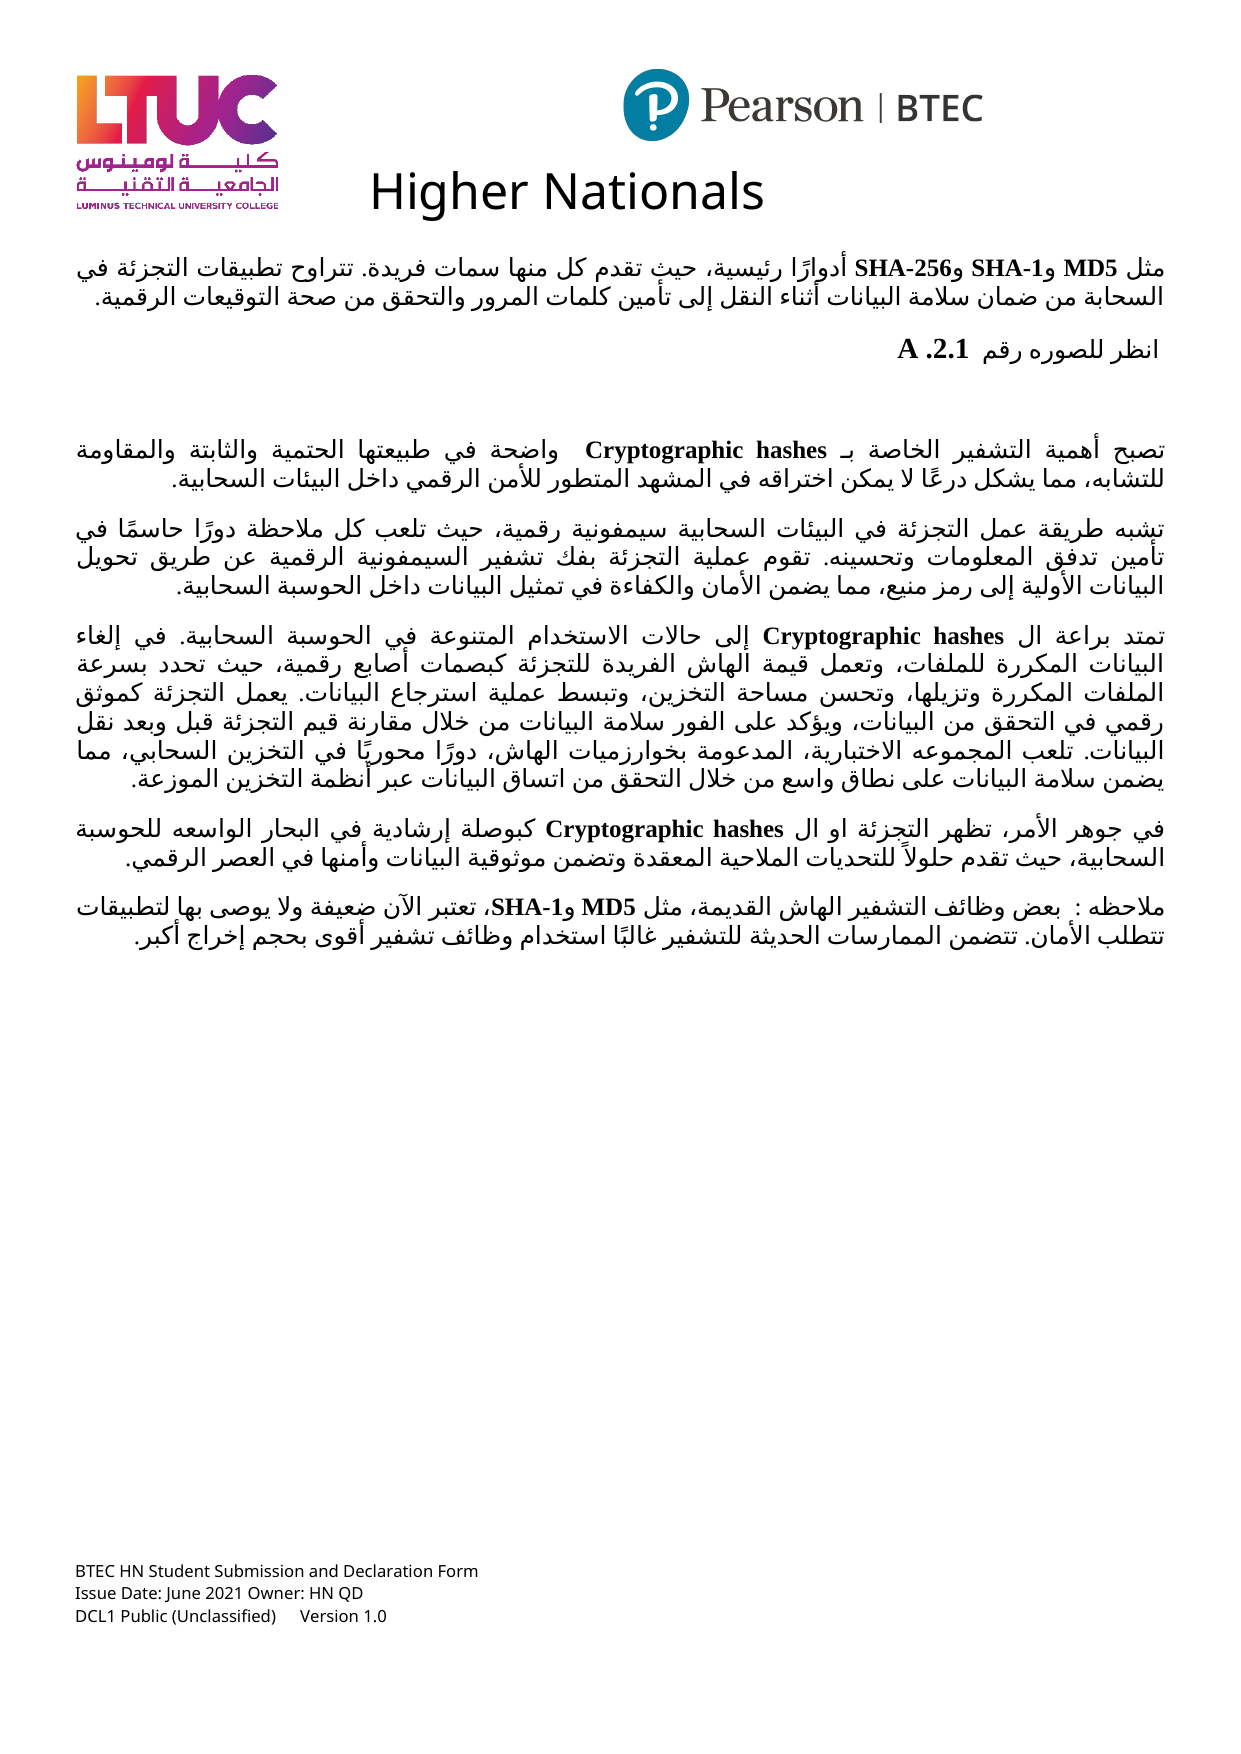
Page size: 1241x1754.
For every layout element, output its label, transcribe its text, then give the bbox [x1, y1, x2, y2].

picture [75, 73, 279, 210]
picture [615, 61, 994, 146]
text تمتد براعة ال Cryptographic hashes إلى حالات الاستخدام المتنوعة في الحوسبة السحابية. في إلغاء البيانات المكررة للملفات، وتعمل قيمة الهاش الفريدة للتجزئة كبصمات أصابع رقمية، حيث تحدد بسرعة الملفات المكررة وتزيلها، وتحسن مساحة التخزين، وتبسط عملية استرجاع البيانات. يعمل التجزئة كموثق رقمي في التحقق من البيانات، ويؤكد على الفور سلامة البيانات من خلال مقارنة قيم التجزئة قبل وبعد نقل البيانات. تلعب المجموعه الاختبارية، المدعومة بخوارزميات الهاش، دورًا محوريًا في التخزين السحابي، مما يضمن سلامة البيانات على نطاق واسع من خلال التحقق من اتساق البيانات عبر أنظمة التخزين الموزعة. [75, 621, 1165, 793]
text تشبه طريقة عمل التجزئة في البيئات السحابية سيمفونية رقمية، حيث تلعب كل ملاحظة دورًا حاسمًا في تأمين تدفق المعلومات وتحسينه. تقوم عملية التجزئة بفك تشفير السيمفونية الرقمية عن طريق تحويل البيانات الأولية إلى رمز منيع، مما يضمن الأمان والكفاءة في تمثيل البيانات داخل الحوسبة السحابية. [75, 514, 1165, 600]
text انظر للصوره رقم A .2.1 [75, 331, 1165, 365]
text ملاحظه : بعض وظائف التشفير الهاش القديمة، مثل MD5 وSHA-1، تعتبر الآن ضعيفة ولا يوصى بها لتطبيقات تتطلب الأمان. تتضمن الممارسات الحديثة للتشفير غالبًا استخدام وظائف تشفير أقوى بحجم إخراج أكبر. [75, 892, 1165, 950]
text في جوهر الأمر، تظهر التجزئة او ال Cryptographic hashes كبوصلة إرشادية في البحار الواسعه للحوسبة السحابية، حيث تقدم حلولاً للتحديات الملاحية المعقدة وتضمن موثوقية البيانات وأمنها في العصر الرقمي. [75, 814, 1165, 872]
text تصبح أهمية التشفير الخاصة بـ Cryptographic hashes واضحة في طبيعتها الحتمية والثابتة والمقاومة للتشابه، مما يشكل درعًا لا يمكن اختراقه في المشهد المتطور للأمن الرقمي داخل البيئات السحابية. [75, 435, 1165, 493]
